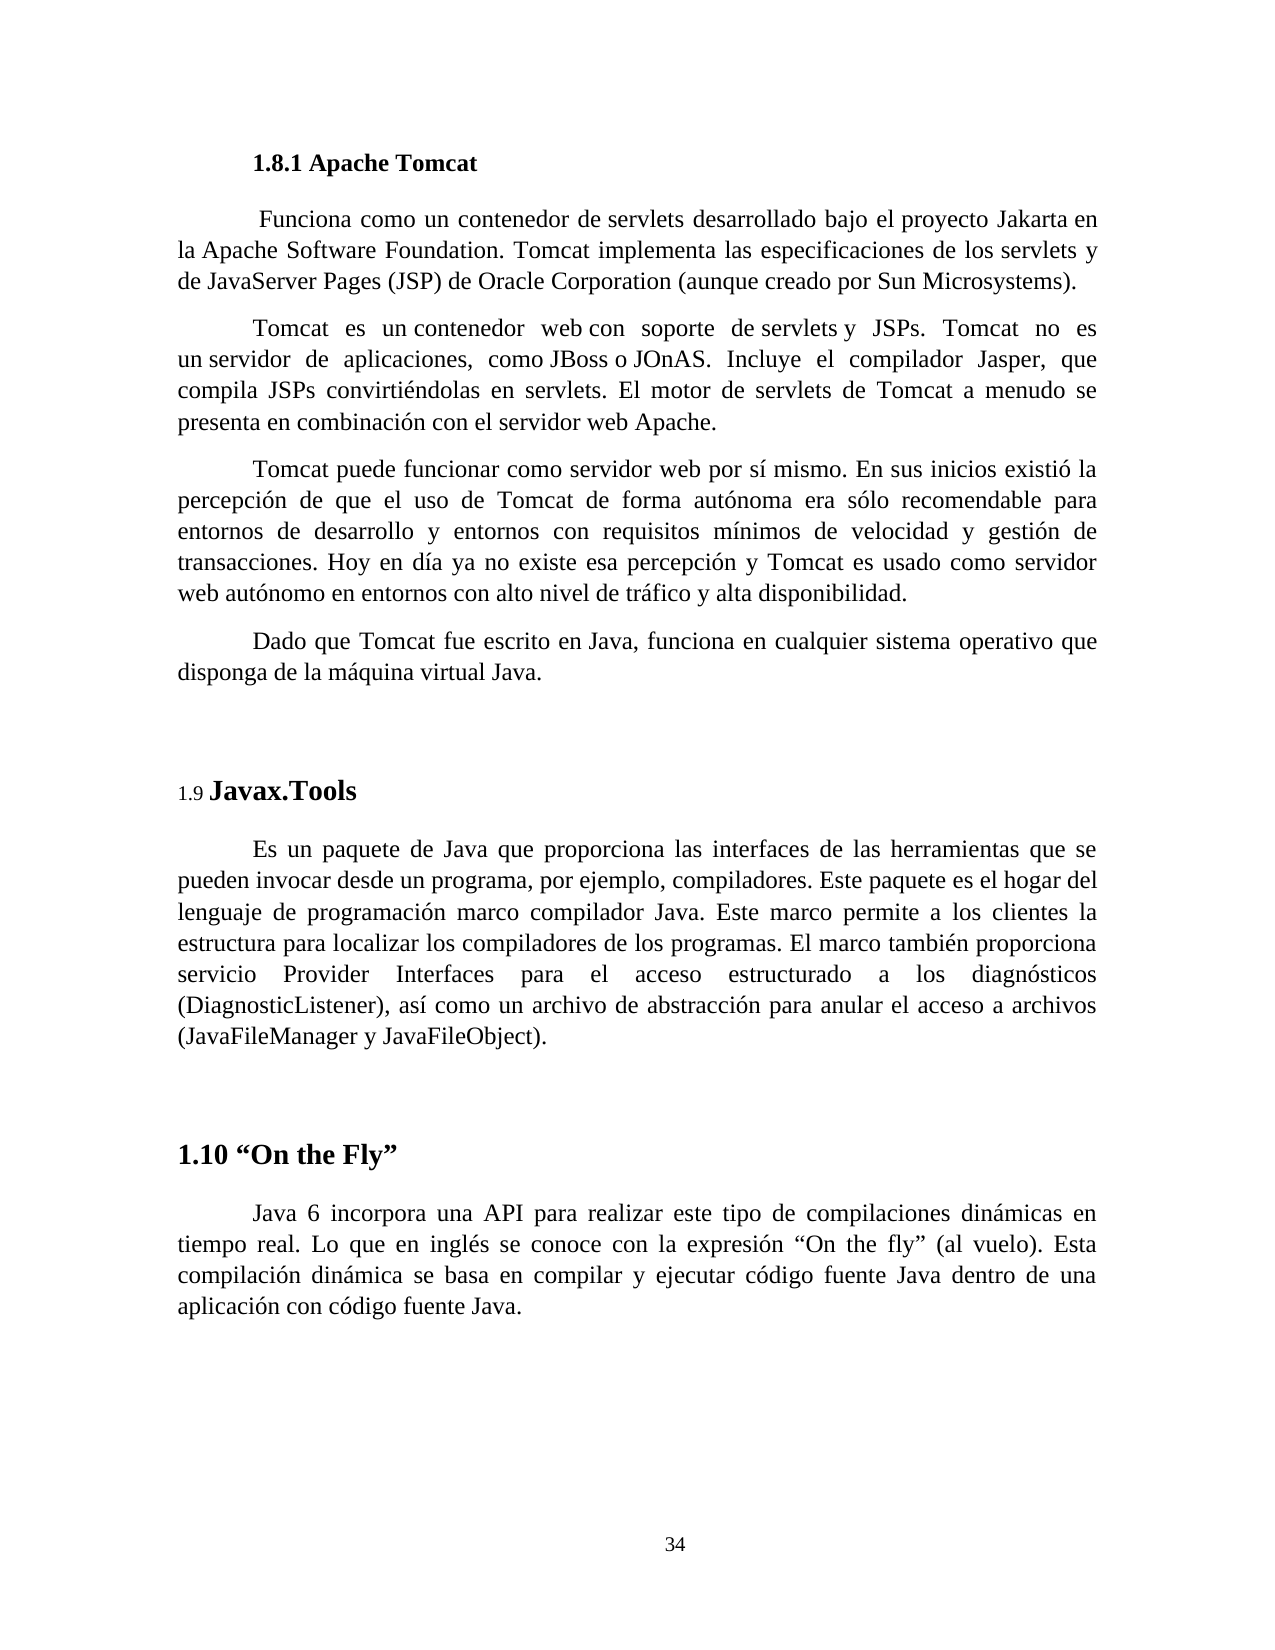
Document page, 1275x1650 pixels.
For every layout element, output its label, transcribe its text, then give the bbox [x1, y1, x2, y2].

subtitle Javax.Tools [177, 773, 1098, 807]
text Tomcat es un contenedor web con soporte de servlets y JSPs. Tomcat no es un servidor de aplicaciones, como JBoss o JOnAS. Incluye el compilador Jasper, que compila JSPs convirtiéndolas en servlets. El motor de servlets de Tomcat a menudo se presenta en combinación con el servidor web Apache. [177, 313, 1098, 435]
text Java 6 incorpora una API para realizar este tipo de compilaciones dinámicas en tiempo real. Lo que en inglés se conoce con la expresión “On the fly” (al vuelo). Esta compilación dinámica se basa en compilar y ejecutar código fuente Java dentro de una aplicación con código fuente Java. [177, 1198, 1098, 1320]
subtitle Apache Tomcat [177, 148, 1098, 176]
text Es un paquete de Java que proporciona las interfaces de las herramientas que se pueden invocar desde un programa, por ejemplo, compiladores. Este paquete es el hogar del lenguaje de programación marco compilador Java. Este marco permite a los clientes la estructura para localizar los compiladores de los programas. El marco también proporciona servicio Provider Interfaces para el acceso estructurado a los diagnósticos (DiagnosticListener), así como un archivo de abstracción para anular el acceso a archivos (JavaFileManager y JavaFileObject). [177, 834, 1098, 1049]
text Funciona como un contenedor de servlets desarrollado bajo el proyecto Jakarta en la Apache Software Foundation. Tomcat implementa las especificaciones de los servlets y de JavaServer Pages (JSP) de Oracle Corporation (aunque creado por Sun Microsystems). [177, 204, 1098, 294]
subtitle “On the Fly” [177, 1137, 1098, 1171]
text Dado que Tomcat fue escrito en Java, funciona en cualquier sistema operativo que disponga de la máquina virtual Java. [177, 626, 1098, 686]
text Tomcat puede funcionar como servidor web por sí mismo. En sus inicios existió la percepción de que el uso de Tomcat de forma autónoma era sólo recomendable para entornos de desarrollo y entornos con requisitos mínimos de velocidad y gestión de transacciones. Hoy en día ya no existe esa percepción y Tomcat es usado como servidor web autónomo en entornos con alto nivel de tráfico y alta disponibilidad. [177, 454, 1098, 607]
